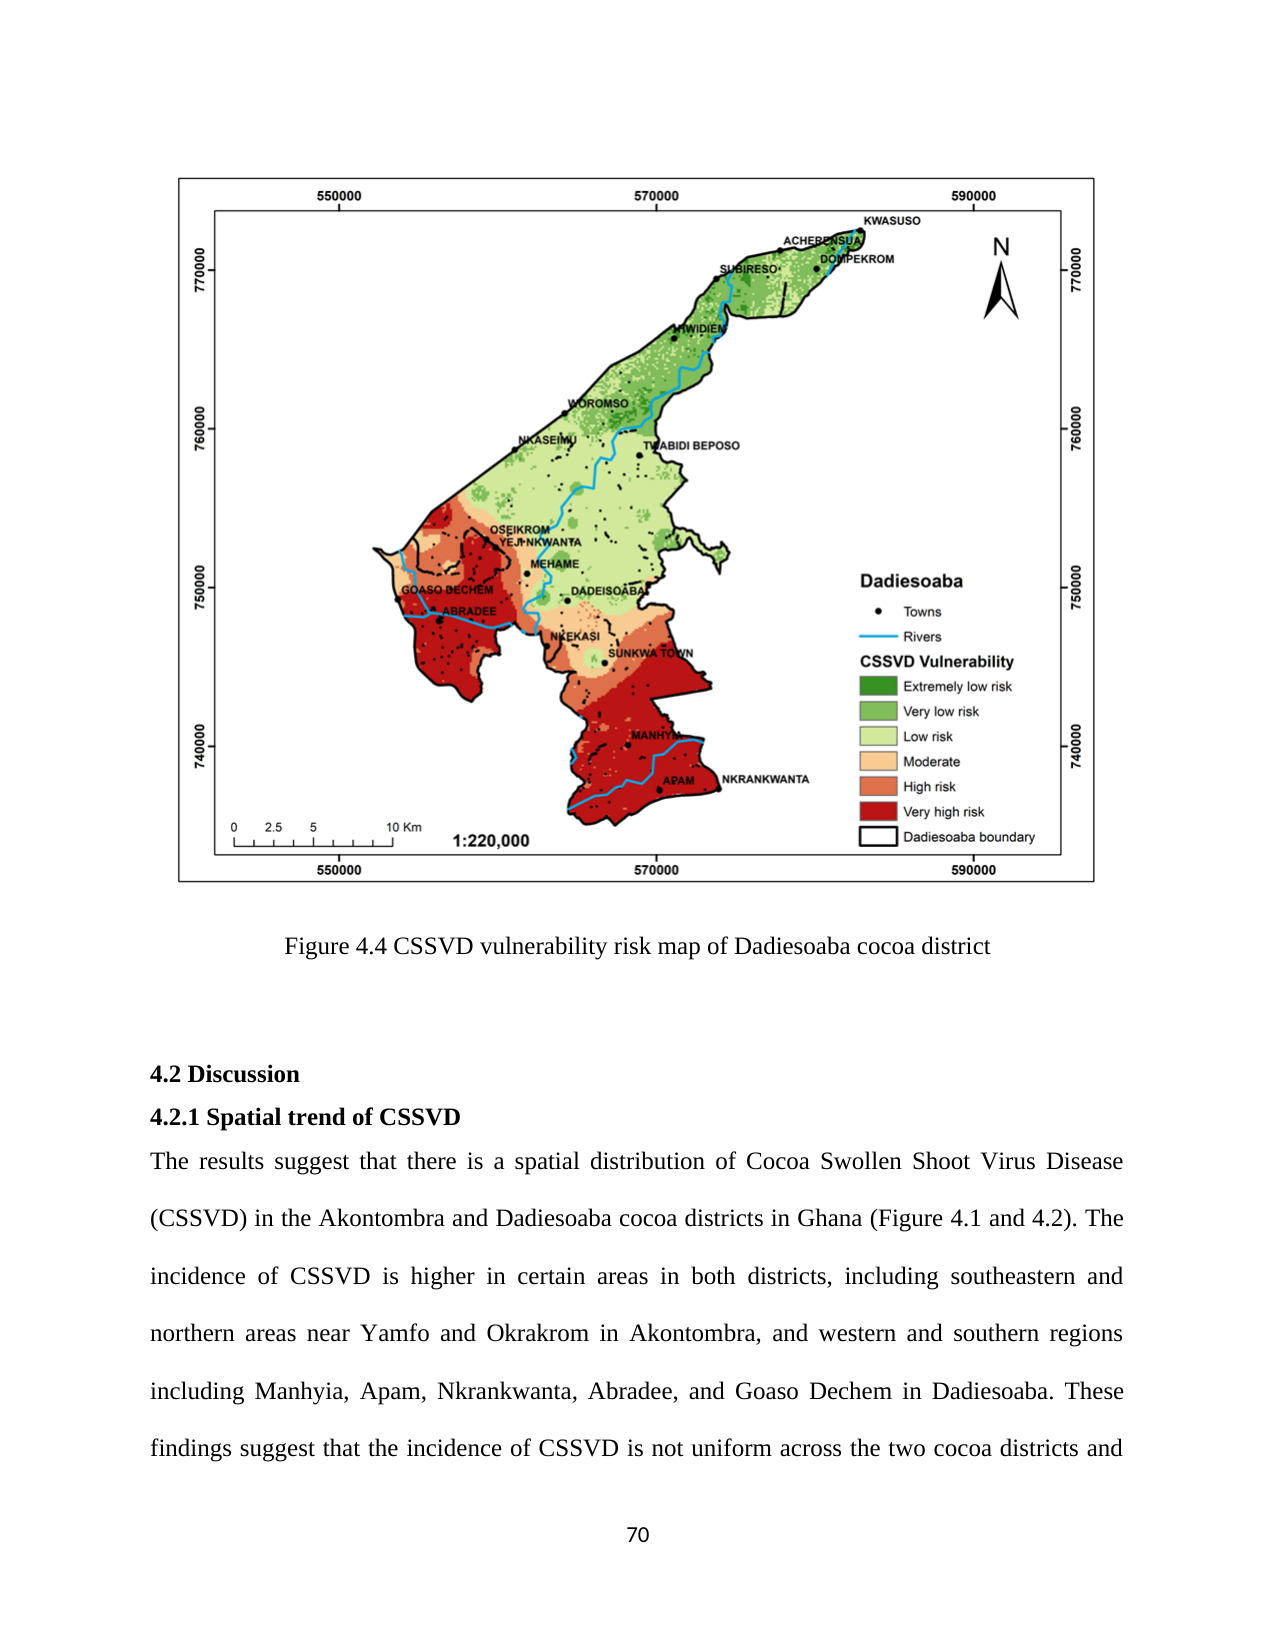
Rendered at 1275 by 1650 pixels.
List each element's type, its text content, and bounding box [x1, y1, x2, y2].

subtitle 4.2 Discussion [150, 1059, 1125, 1088]
picture [150, 150, 1124, 903]
text Figure 4.4 CSSVD vulnerability risk map of Dadiesoaba cocoa district [150, 931, 1125, 960]
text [150, 1146, 1125, 1462]
subtitle 4.2.1 Spatial trend of CSSVD [150, 1102, 1125, 1131]
